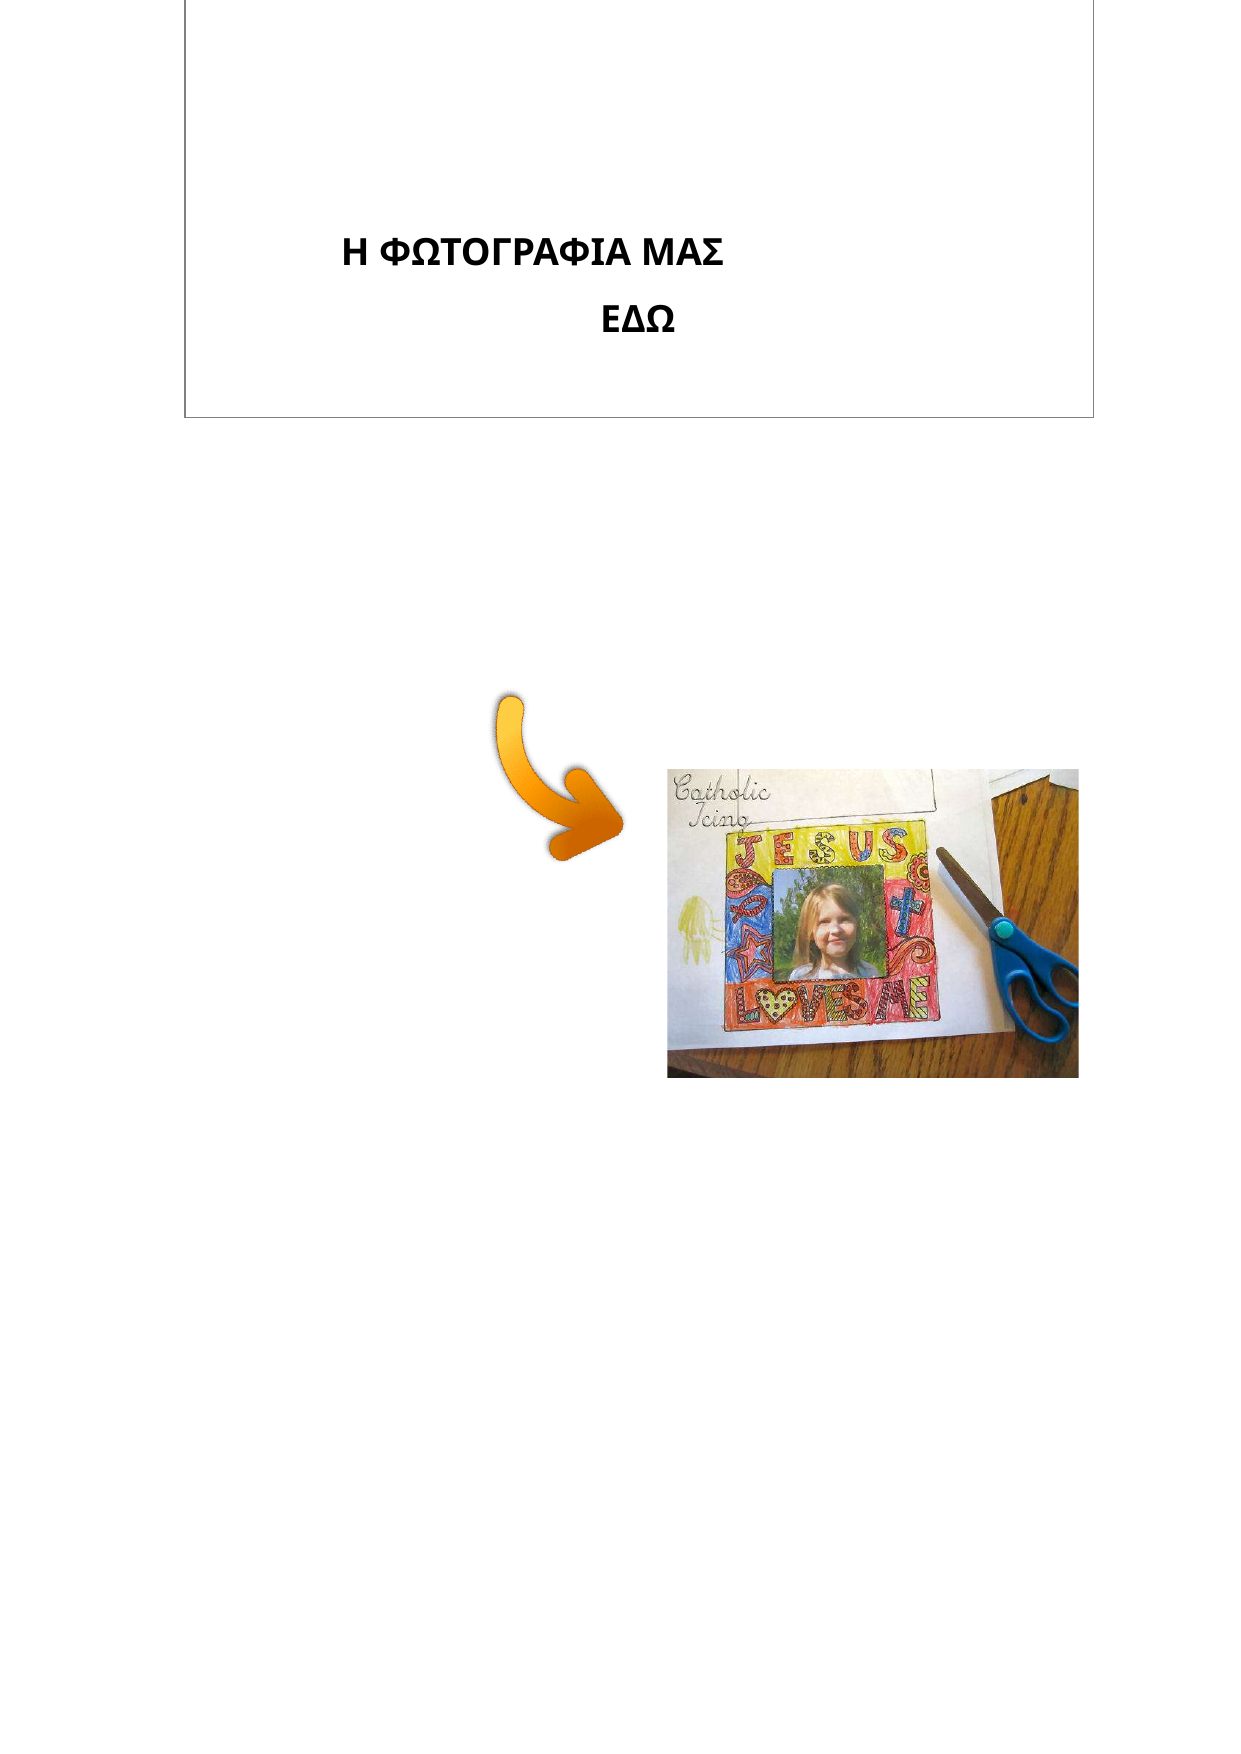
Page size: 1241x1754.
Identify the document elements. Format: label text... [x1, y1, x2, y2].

picture [452, 677, 659, 885]
picture [667, 769, 1079, 1078]
text ΕΔΩ [150, 293, 1090, 344]
text Η ΦΩΤΟΓΡΑΦΙΑ ΜΑΣ [150, 225, 1090, 276]
